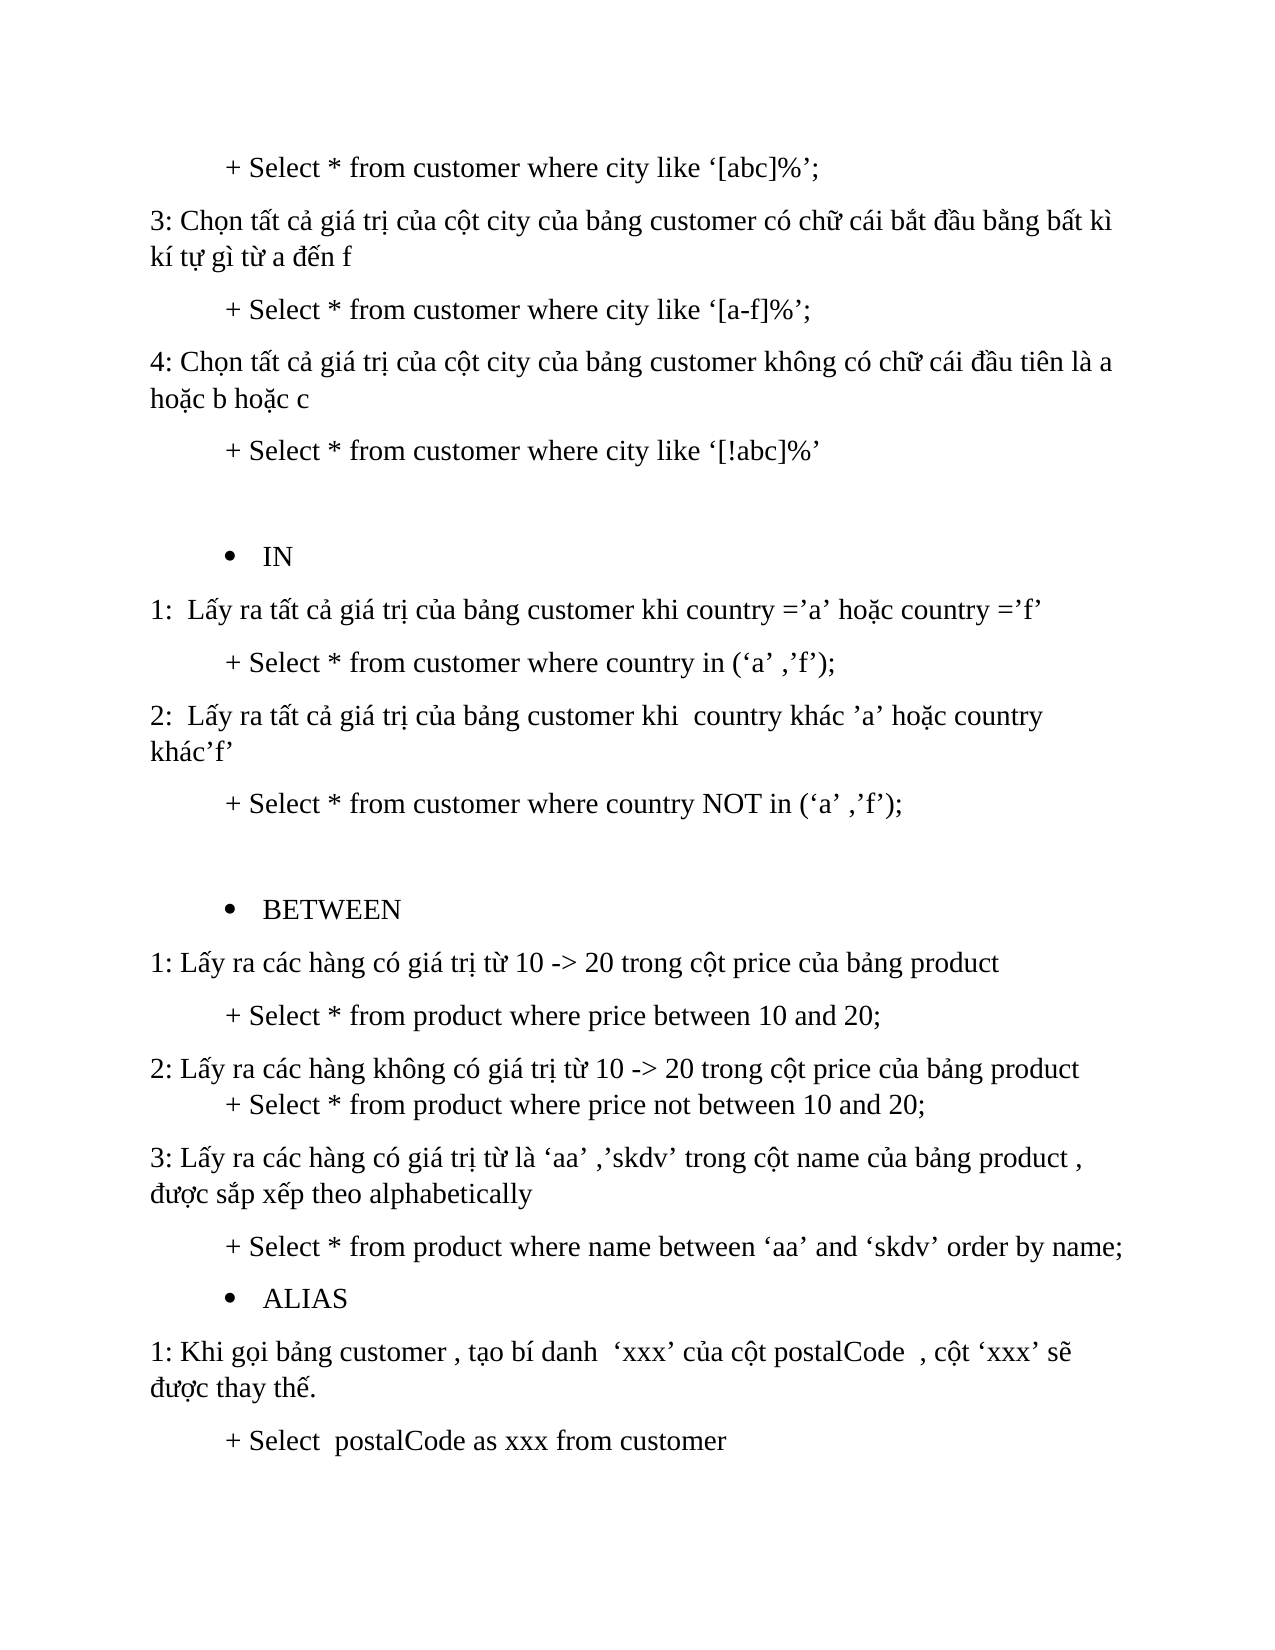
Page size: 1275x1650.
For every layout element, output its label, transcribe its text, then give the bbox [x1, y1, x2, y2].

text 4: Chọn tất cả giá trị của cột city của bảng customer không có chữ cái đầu tiên là a hoặc b hoặc c [150, 344, 1125, 414]
text 1: Lấy ra các hàng có giá trị từ 10 -> 20 trong cột price của bảng product [150, 945, 1125, 979]
text 1: Khi gọi bảng customer , tạo bí danh ‘xxx’ của cột postalCode , cột ‘xxx’ sẽ được thay thế. [150, 1334, 1125, 1404]
text + Select * from product where name between ‘aa’ and ‘skdv’ order by name; [150, 1229, 1125, 1262]
text + Select * from customer where country NOT in (‘a’ ,’f’); [150, 787, 1125, 820]
text + Select * from product where price between 10 and 20; [150, 998, 1125, 1032]
text 2: Lấy ra tất cả giá trị của bảng customer khi country khác ’a’ hoặc country khác’f’ [150, 698, 1125, 767]
list IN [225, 539, 1125, 573]
text + Select * from customer where city like ‘[!abc]%’ [150, 433, 1125, 467]
text 2: Lấy ra các hàng không có giá trị từ 10 -> 20 trong cột price của bảng product + Select * from product where price not between 10 and 20; [150, 1051, 1125, 1121]
list BETWEEN [225, 892, 1125, 926]
text + Select postalCode as xxx from customer [150, 1423, 1125, 1457]
text 3: Chọn tất cả giá trị của cột city của bảng customer có chữ cái bắt đầu bằng bất kì kí tự gì từ a đến f [150, 203, 1125, 272]
list ALIAS [225, 1282, 1125, 1315]
text + Select * from customer where country in (‘a’ ,’f’); [150, 645, 1125, 678]
text + Select * from customer where city like ‘[a-f]%’; [150, 292, 1125, 325]
text 1: Lấy ra tất cả giá trị của bảng customer khi country =’a’ hoặc country =’f’ [150, 592, 1125, 626]
text 3: Lấy ra các hàng có giá trị từ là ‘aa’ ,’skdv’ trong cột name của bảng product , được sắp xếp theo alphabetically [150, 1140, 1125, 1209]
text + Select * from customer where city like ‘[abc]%’; [150, 150, 1125, 183]
